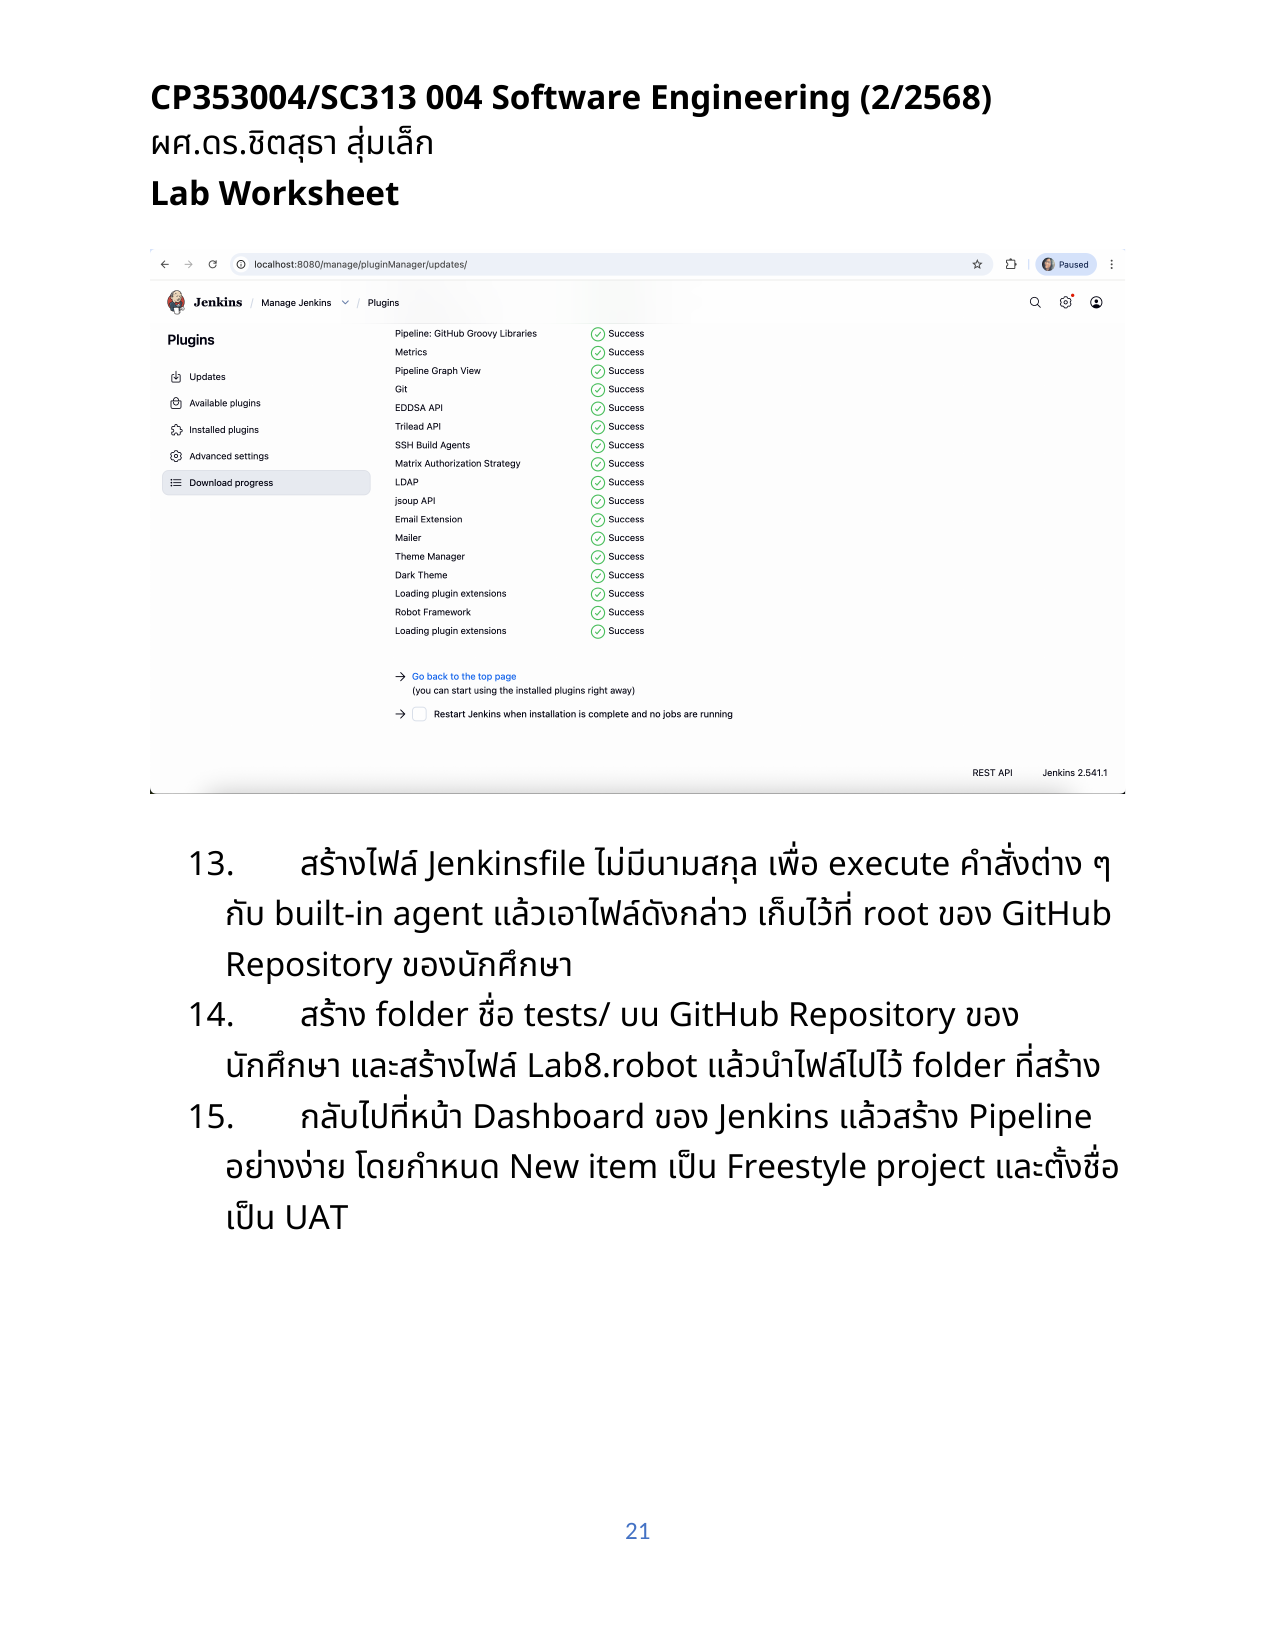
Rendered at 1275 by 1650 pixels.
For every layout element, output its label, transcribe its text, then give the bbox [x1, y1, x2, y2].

list สร้างไฟล์ Jenkinsfile ไม่มีนามสกุล เพื่อ execute คำสั่งต่าง ๆ กับ built-in agent แล้วเอาไฟล์ดังกล่าว เก็บไว้ที่ root ของ GitHub Repository ของนักศึกษา [187, 839, 1125, 991]
list สร้าง folder ชื่อ tests/ บน GitHub Repository ของนักศึกษา และสร้างไฟล์ Lab8.robot แล้วนำไฟล์ไปไว้ folder ที่สร้าง [187, 991, 1125, 1092]
picture [150, 249, 1125, 794]
list กลับไปที่หน้า Dashboard ของ Jenkins แล้วสร้าง Pipeline อย่างง่าย โดยกำหนด New item เป็น Freestyle project และตั้งชื่อเป็น UAT [187, 1092, 1125, 1244]
